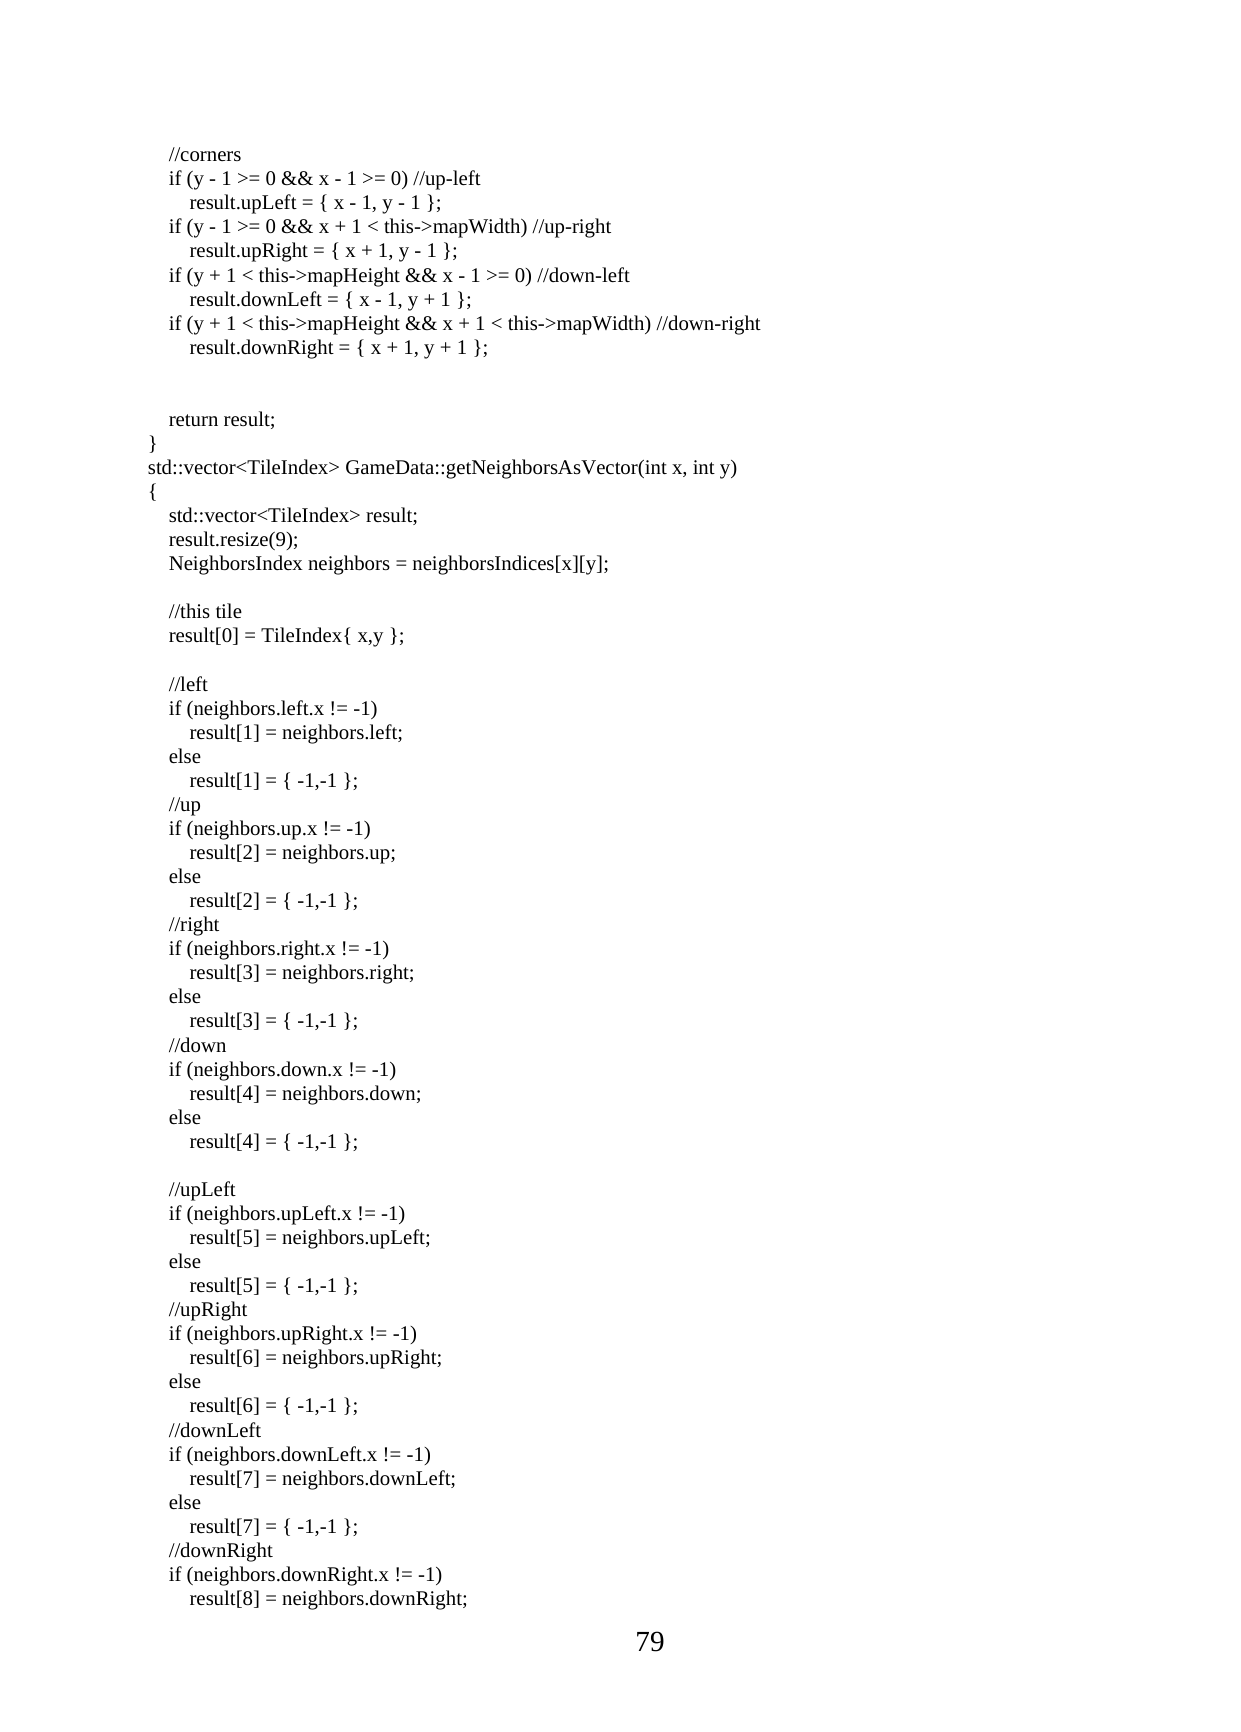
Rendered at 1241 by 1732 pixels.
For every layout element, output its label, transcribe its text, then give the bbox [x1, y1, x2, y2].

text result[6] = { -1,-1 }; [148, 1393, 1152, 1417]
text result[5] = { -1,-1 }; [148, 1273, 1152, 1297]
text result.upRight = { x + 1, y - 1 }; [148, 238, 1152, 262]
text if (neighbors.right.x != -1) [148, 936, 1152, 960]
text //right [148, 912, 1152, 936]
text else [148, 1249, 1152, 1273]
text return result; [148, 407, 1152, 431]
text std::vector<TileIndex> GameData::getNeighborsAsVector(int x, int y) [148, 455, 1152, 479]
text result[4] = { -1,-1 }; [148, 1129, 1152, 1153]
text result[3] = { -1,-1 }; [148, 1008, 1152, 1032]
text result[1] = { -1,-1 }; [148, 768, 1152, 792]
text result[2] = { -1,-1 }; [148, 888, 1152, 912]
text if (neighbors.downLeft.x != -1) [148, 1442, 1152, 1466]
text } [148, 431, 1152, 455]
text result[7] = { -1,-1 }; [148, 1514, 1152, 1538]
text if (y - 1 >= 0 && x - 1 >= 0) //up-left [148, 166, 1152, 190]
text //this tile [148, 599, 1152, 623]
text if (neighbors.upLeft.x != -1) [148, 1201, 1152, 1225]
text result[0] = TileIndex{ x,y }; [148, 623, 1152, 647]
text result.downLeft = { x - 1, y + 1 }; [148, 287, 1152, 311]
text if (y + 1 < this->mapHeight && x + 1 < this->mapWidth) //down-right [148, 311, 1152, 335]
text NeighborsIndex neighbors = neighborsIndices[x][y]; [148, 551, 1152, 575]
text else [148, 1369, 1152, 1393]
text //up [148, 792, 1152, 816]
text result[1] = neighbors.left; [148, 720, 1152, 744]
text result[7] = neighbors.downLeft; [148, 1466, 1152, 1490]
text //downLeft [148, 1417, 1152, 1442]
text result[8] = neighbors.downRight; [148, 1586, 1152, 1610]
text result[4] = neighbors.down; [148, 1081, 1152, 1105]
text else [148, 984, 1152, 1008]
text else [148, 864, 1152, 888]
text else [148, 744, 1152, 768]
text //corners [148, 142, 1152, 166]
text //left [148, 672, 1152, 696]
text //upLeft [148, 1177, 1152, 1201]
text if (y + 1 < this->mapHeight && x - 1 >= 0) //down-left [148, 262, 1152, 287]
text result[2] = neighbors.up; [148, 840, 1152, 864]
text if (neighbors.down.x != -1) [148, 1057, 1152, 1081]
text { [148, 479, 1152, 503]
text result.upLeft = { x - 1, y - 1 }; [148, 190, 1152, 214]
text if (neighbors.left.x != -1) [148, 696, 1152, 720]
text if (neighbors.up.x != -1) [148, 816, 1152, 840]
text //down [148, 1032, 1152, 1057]
text else [148, 1490, 1152, 1514]
text if (y - 1 >= 0 && x + 1 < this->mapWidth) //up-right [148, 214, 1152, 238]
text result.downRight = { x + 1, y + 1 }; [148, 335, 1152, 359]
text result[5] = neighbors.upLeft; [148, 1225, 1152, 1249]
text std::vector<TileIndex> result; [148, 503, 1152, 527]
text result[6] = neighbors.upRight; [148, 1345, 1152, 1369]
text //downRight [148, 1538, 1152, 1562]
text result[3] = neighbors.right; [148, 960, 1152, 984]
text result.resize(9); [148, 527, 1152, 551]
text //upRight [148, 1297, 1152, 1321]
text else [148, 1105, 1152, 1129]
text if (neighbors.downRight.x != -1) [148, 1562, 1152, 1586]
text if (neighbors.upRight.x != -1) [148, 1321, 1152, 1345]
